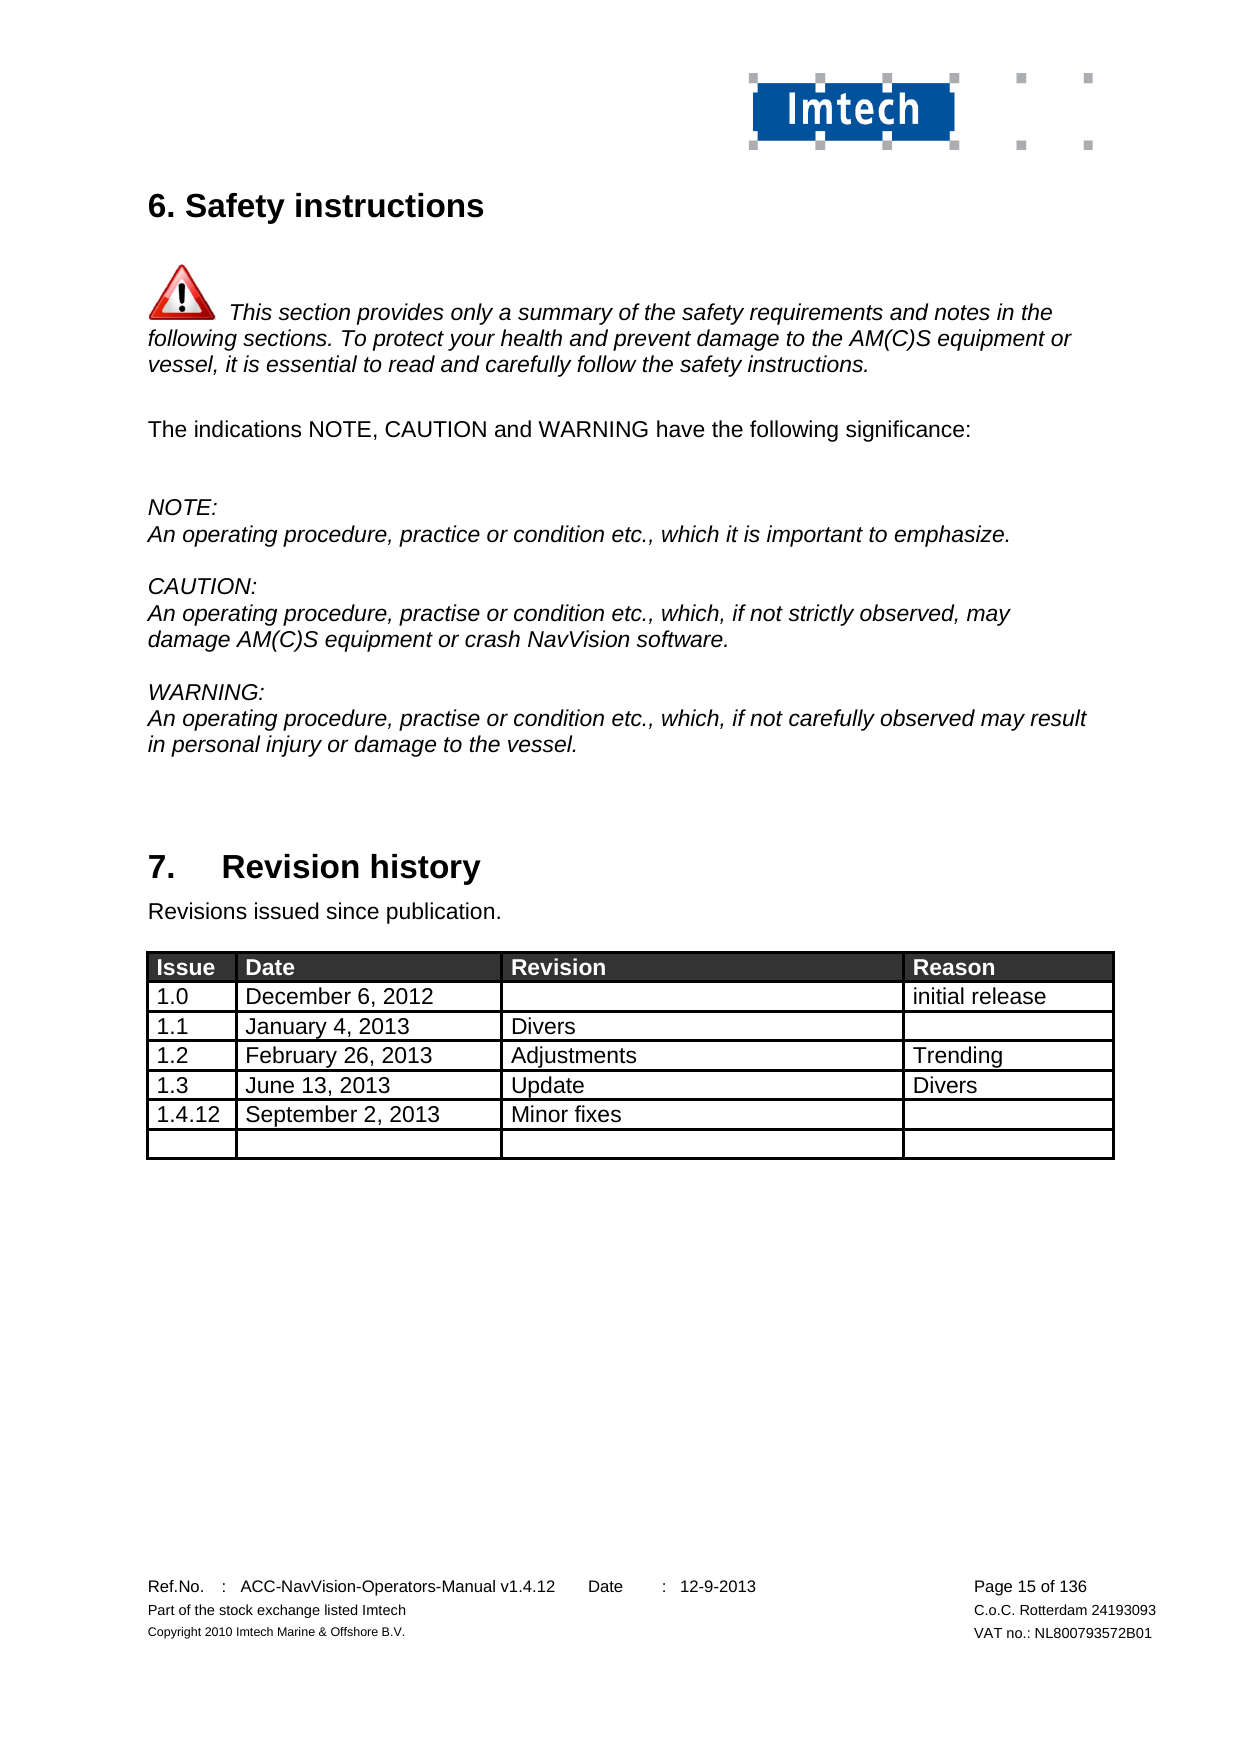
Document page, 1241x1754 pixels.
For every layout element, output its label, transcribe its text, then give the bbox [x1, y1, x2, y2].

table_cell [149, 1131, 235, 1157]
table_cell September 2, 2013 [238, 1101, 500, 1127]
text CAUTION: [148, 573, 1093, 599]
table_cell [503, 1131, 902, 1157]
table_cell January 4, 2013 [238, 1013, 500, 1039]
subtitle Safety instructions [148, 175, 1093, 225]
table_cell [238, 1131, 500, 1157]
table_cell Minor fixes [503, 1101, 902, 1127]
table_cell 1.0 [149, 983, 235, 1009]
picture [147, 263, 216, 320]
text WARNING: [148, 679, 1093, 705]
table_header Date [238, 954, 500, 980]
table_header Reason [905, 954, 1112, 980]
text This section provides only a summary of the safety requirements and notes in the following sections. To protect your health and prevent damage to the AM(C)S equipment or vessel, it is essential to read and carefully follow the safety instructions. [148, 264, 1093, 378]
table_cell [905, 1101, 1112, 1127]
table_cell [905, 1013, 1112, 1039]
table_cell December 6, 2012 [238, 983, 500, 1009]
text NOTE: An operating procedure, practice or condition etc., which it is important to emphasize. [148, 494, 1093, 547]
table_cell Adjustments [503, 1042, 902, 1068]
table_cell 1.2 [149, 1042, 235, 1068]
text The indications NOTE, CAUTION and WARNING have the following significance: [148, 416, 1093, 443]
table_cell [905, 1131, 1112, 1157]
table_cell June 13, 2013 [238, 1072, 500, 1098]
text An operating procedure, practise or condition etc., which, if not carefully observed may result in personal injury or damage to the vessel. [148, 705, 1093, 758]
table_cell February 26, 2013 [238, 1042, 500, 1068]
table_cell Update [503, 1072, 902, 1098]
table_cell Divers [503, 1013, 902, 1039]
subtitle Revision history [148, 835, 1093, 885]
table_header Revision [503, 954, 902, 980]
table_cell initial release [905, 983, 1112, 1009]
table_header Issue [149, 954, 235, 980]
table_cell 1.1 [149, 1013, 235, 1039]
table_cell Trending [905, 1042, 1112, 1068]
text Revisions issued since publication. [148, 898, 1093, 924]
table_cell 1.4.12 [149, 1101, 235, 1127]
table_cell [503, 983, 902, 1009]
text An operating procedure, practise or condition etc., which, if not strictly observed, may damage AM(C)S equipment or crash NavVision software. [148, 599, 1093, 652]
picture [748, 73, 1093, 150]
table_cell 1.3 [149, 1072, 235, 1098]
table_cell Divers [905, 1072, 1112, 1098]
